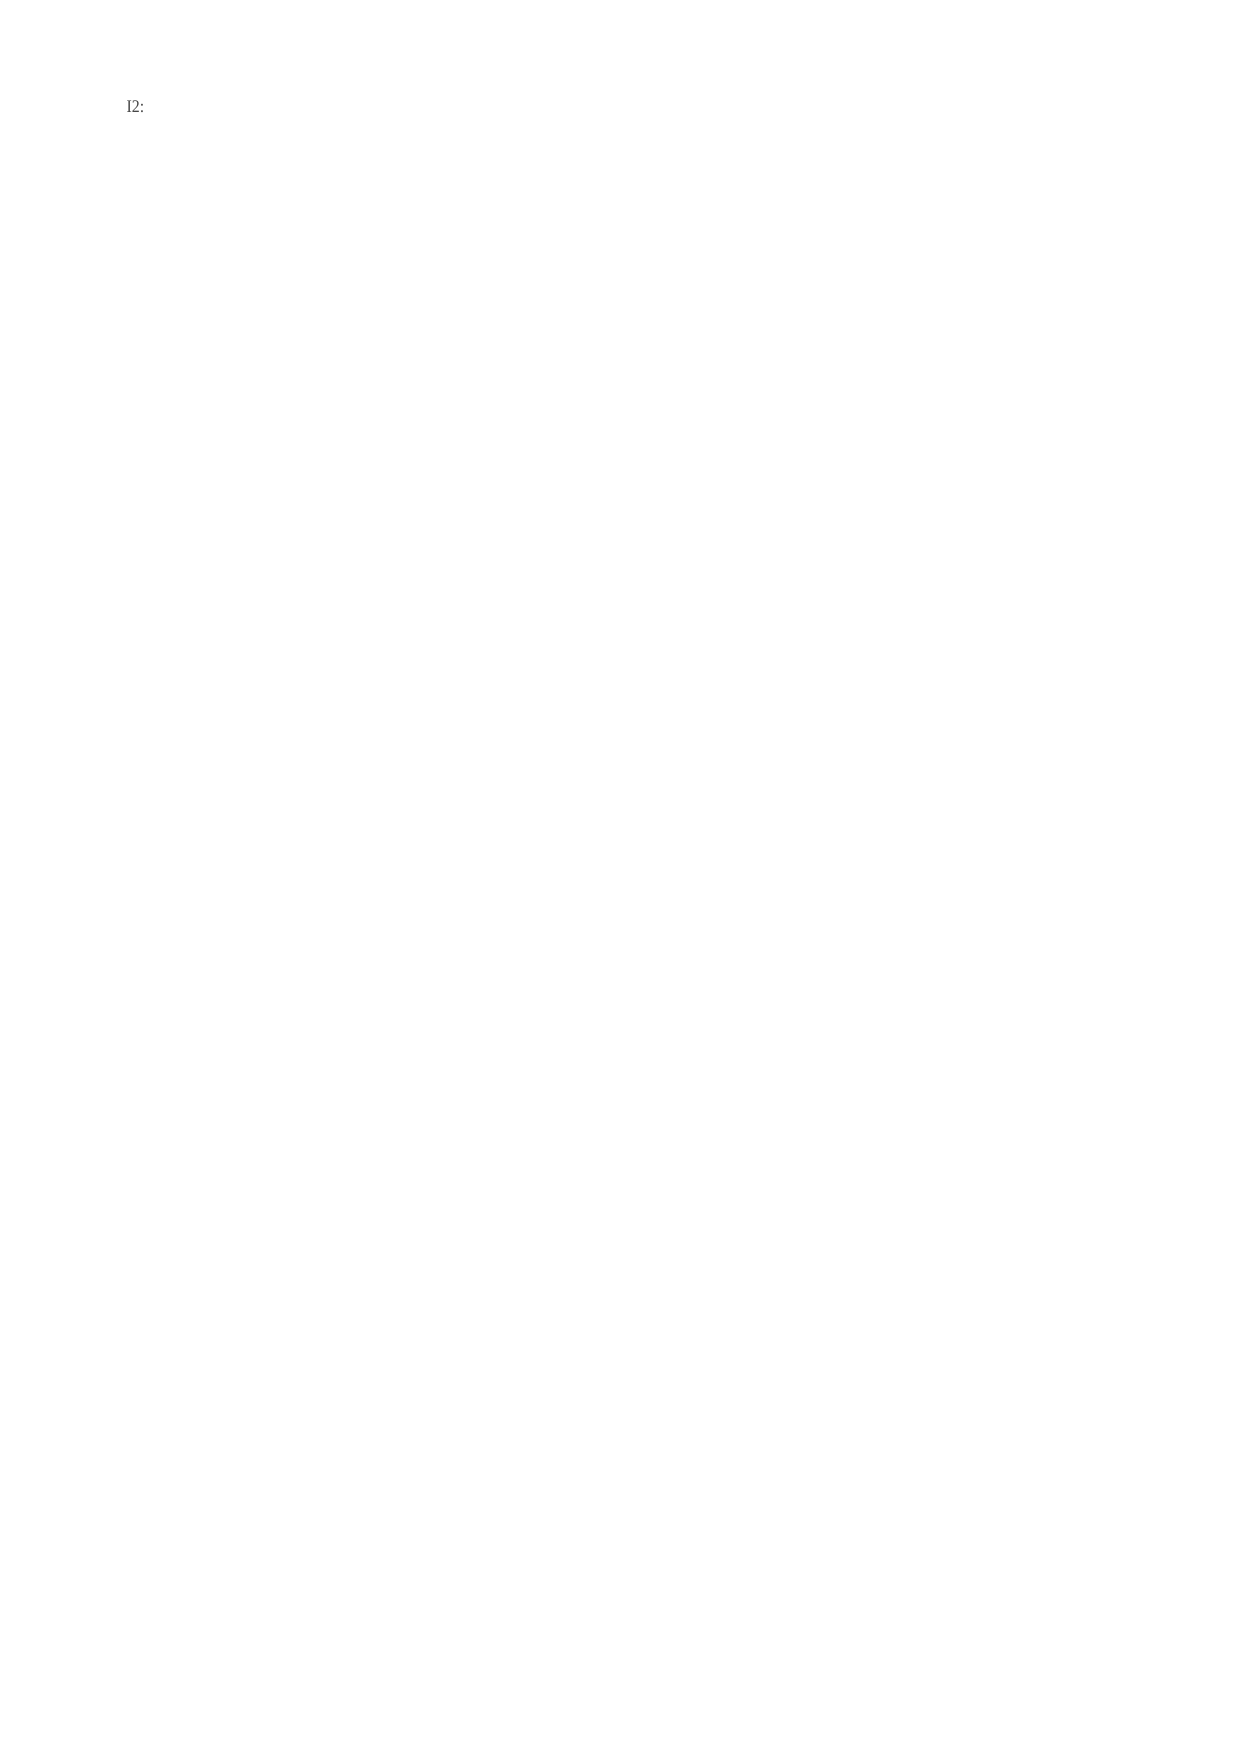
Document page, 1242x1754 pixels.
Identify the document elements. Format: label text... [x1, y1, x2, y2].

text I2: [126, 96, 1162, 116]
